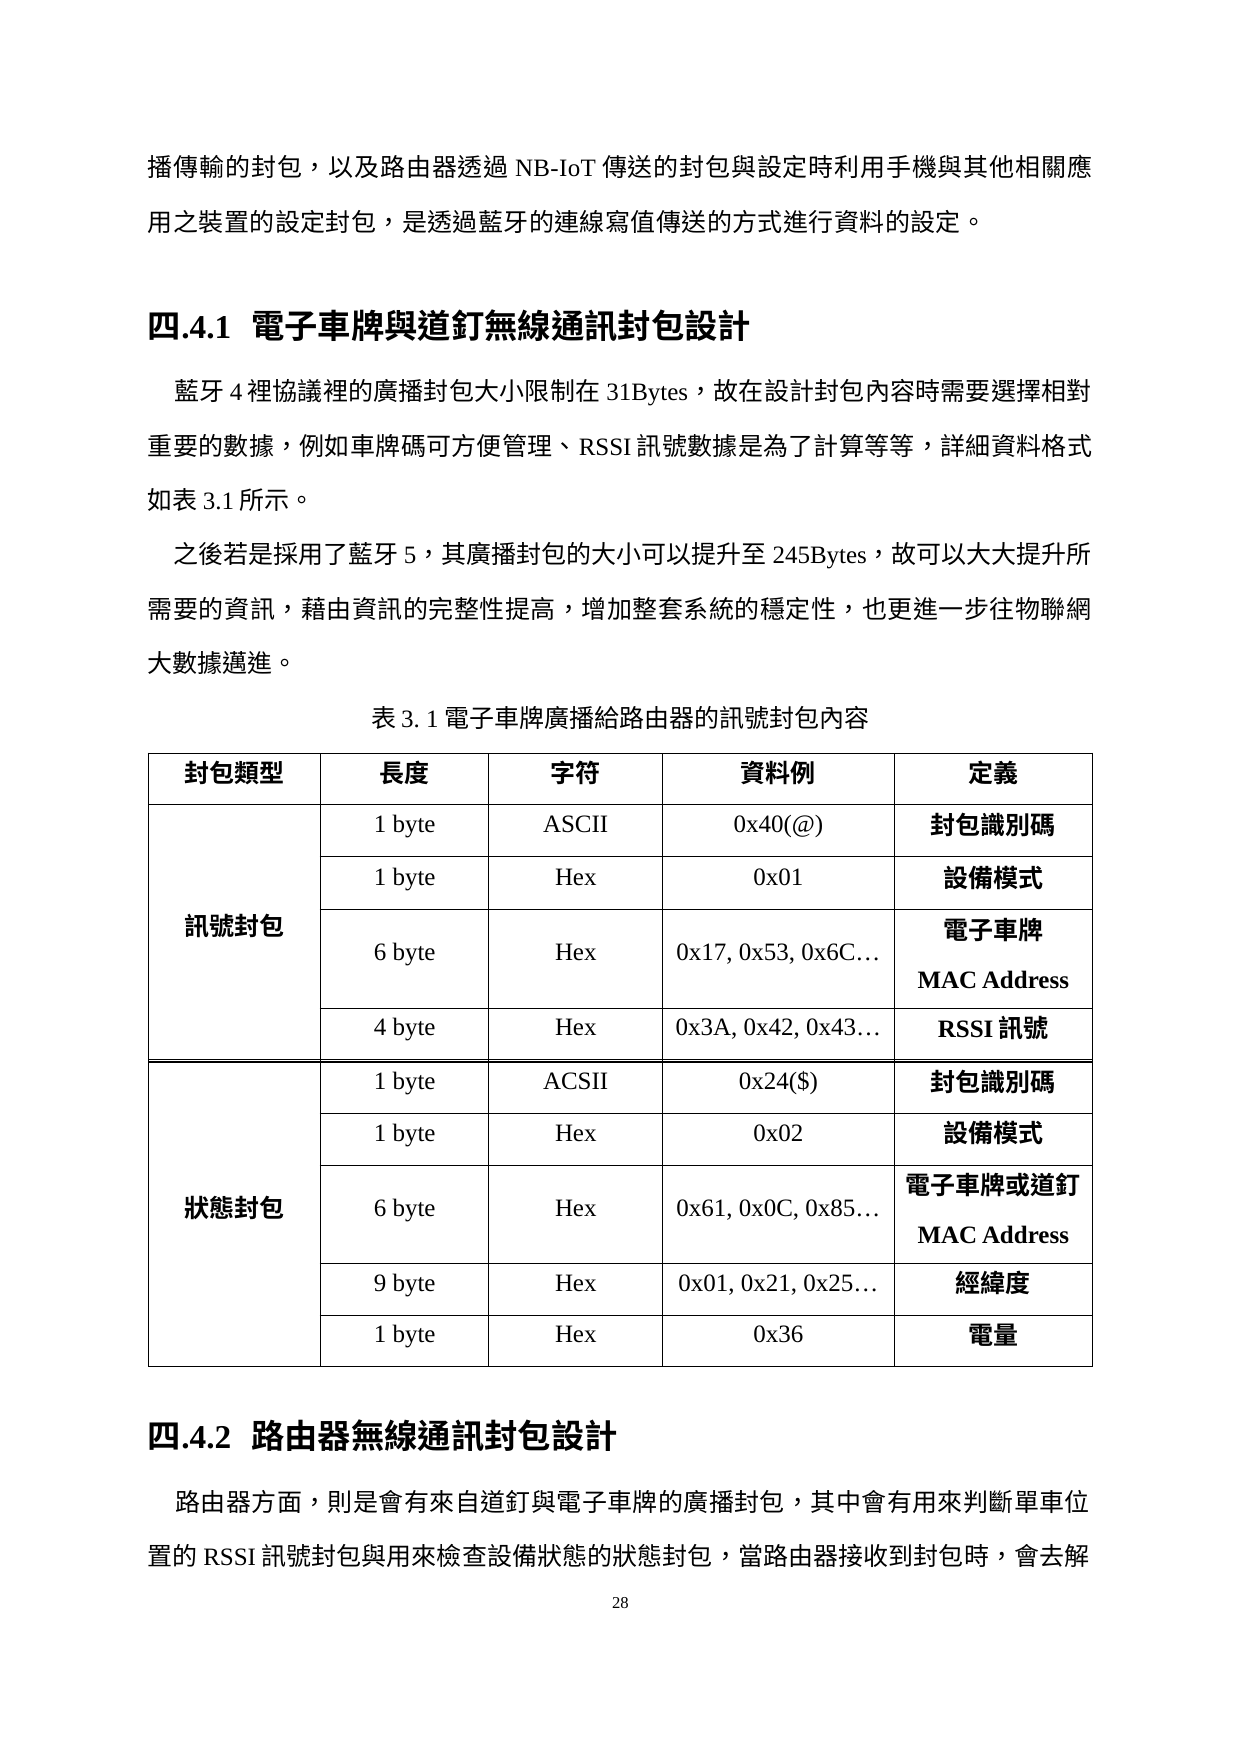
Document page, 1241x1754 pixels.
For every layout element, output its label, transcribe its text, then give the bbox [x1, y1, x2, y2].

table_cell 0x24($) [663, 1063, 894, 1113]
table_cell 6 byte [321, 910, 488, 1008]
table_cell Hex [489, 1316, 662, 1366]
table_cell RSSI訊號 [895, 1009, 1092, 1059]
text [148, 148, 1092, 238]
table_cell ACSII [489, 1063, 662, 1113]
subtitle 路由器無線通訊封包設計 [148, 1410, 1067, 1458]
table_cell 經緯度 [895, 1264, 1092, 1314]
table_cell 1 byte [321, 805, 488, 856]
table_cell Hex [489, 857, 662, 909]
table_cell Hex [489, 1264, 662, 1314]
table_header 資料例 [663, 754, 894, 804]
subtitle 電子車牌與道釘無線通訊封包設計 [148, 299, 1067, 348]
table_cell 1 byte [321, 1114, 488, 1164]
table_cell 封包識別碼 [895, 805, 1092, 856]
table_cell 1 byte [321, 857, 488, 909]
table_header 長度 [321, 754, 488, 804]
table_cell 1 byte [321, 1316, 488, 1366]
table_cell 設備模式 [895, 1114, 1092, 1164]
text 之後若是採用了藍牙5，其廣播封包的大小可以提升至245Bytes，故可以大大提升所需要的資訊，藉由資訊的完整性提高，增加整套系統的穩定性，也更進一步往物聯網大數據邁進。 [148, 535, 1092, 680]
table_cell Hex [489, 1009, 662, 1059]
table_cell 0x01, 0x21, 0x25… [663, 1264, 894, 1314]
table_cell 6 byte [321, 1166, 488, 1263]
table_cell 電子車牌 MAC Address [895, 910, 1092, 1008]
table_cell 0x17, 0x53, 0x6C… [663, 910, 894, 1008]
table_cell 訊號封包 [149, 805, 320, 1059]
table_cell 0x01 [663, 857, 894, 909]
table_cell 封包識別碼 [895, 1063, 1092, 1113]
table_cell 0x40(@) [663, 805, 894, 856]
table_cell 1 byte [321, 1063, 488, 1113]
table_cell Hex [489, 910, 662, 1008]
text 藍牙4裡協議裡的廣播封包大小限制在31Bytes，故在設計封包內容時需要選擇相對重要的數據，例如車牌碼可方便管理、RSSI訊號數據是為了計算等等，詳細資料格式如表3.1所示。 [148, 372, 1092, 517]
table_cell 9 byte [321, 1264, 488, 1314]
table_header 定義 [895, 754, 1092, 804]
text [148, 1482, 1092, 1573]
table_cell 0x61, 0x0C, 0x85… [663, 1166, 894, 1263]
table_cell 電子車牌或道釘 MAC Address [895, 1166, 1092, 1263]
table_cell Hex [489, 1166, 662, 1263]
table_cell 4 byte [321, 1009, 488, 1059]
table_header 字符 [489, 754, 662, 804]
table_cell 電量 [895, 1316, 1092, 1366]
table_cell ASCII [489, 805, 662, 856]
table_cell Hex [489, 1114, 662, 1164]
table_header 封包類型 [149, 754, 320, 804]
table_cell 0x36 [663, 1316, 894, 1366]
table_cell 狀態封包 [149, 1063, 320, 1366]
table_cell 0x02 [663, 1114, 894, 1164]
text 表3. 1 電子車牌廣播給路由器的訊號封包內容 [148, 698, 1092, 734]
table_cell 0x3A, 0x42, 0x43… [663, 1009, 894, 1059]
table_cell 設備模式 [895, 857, 1092, 909]
